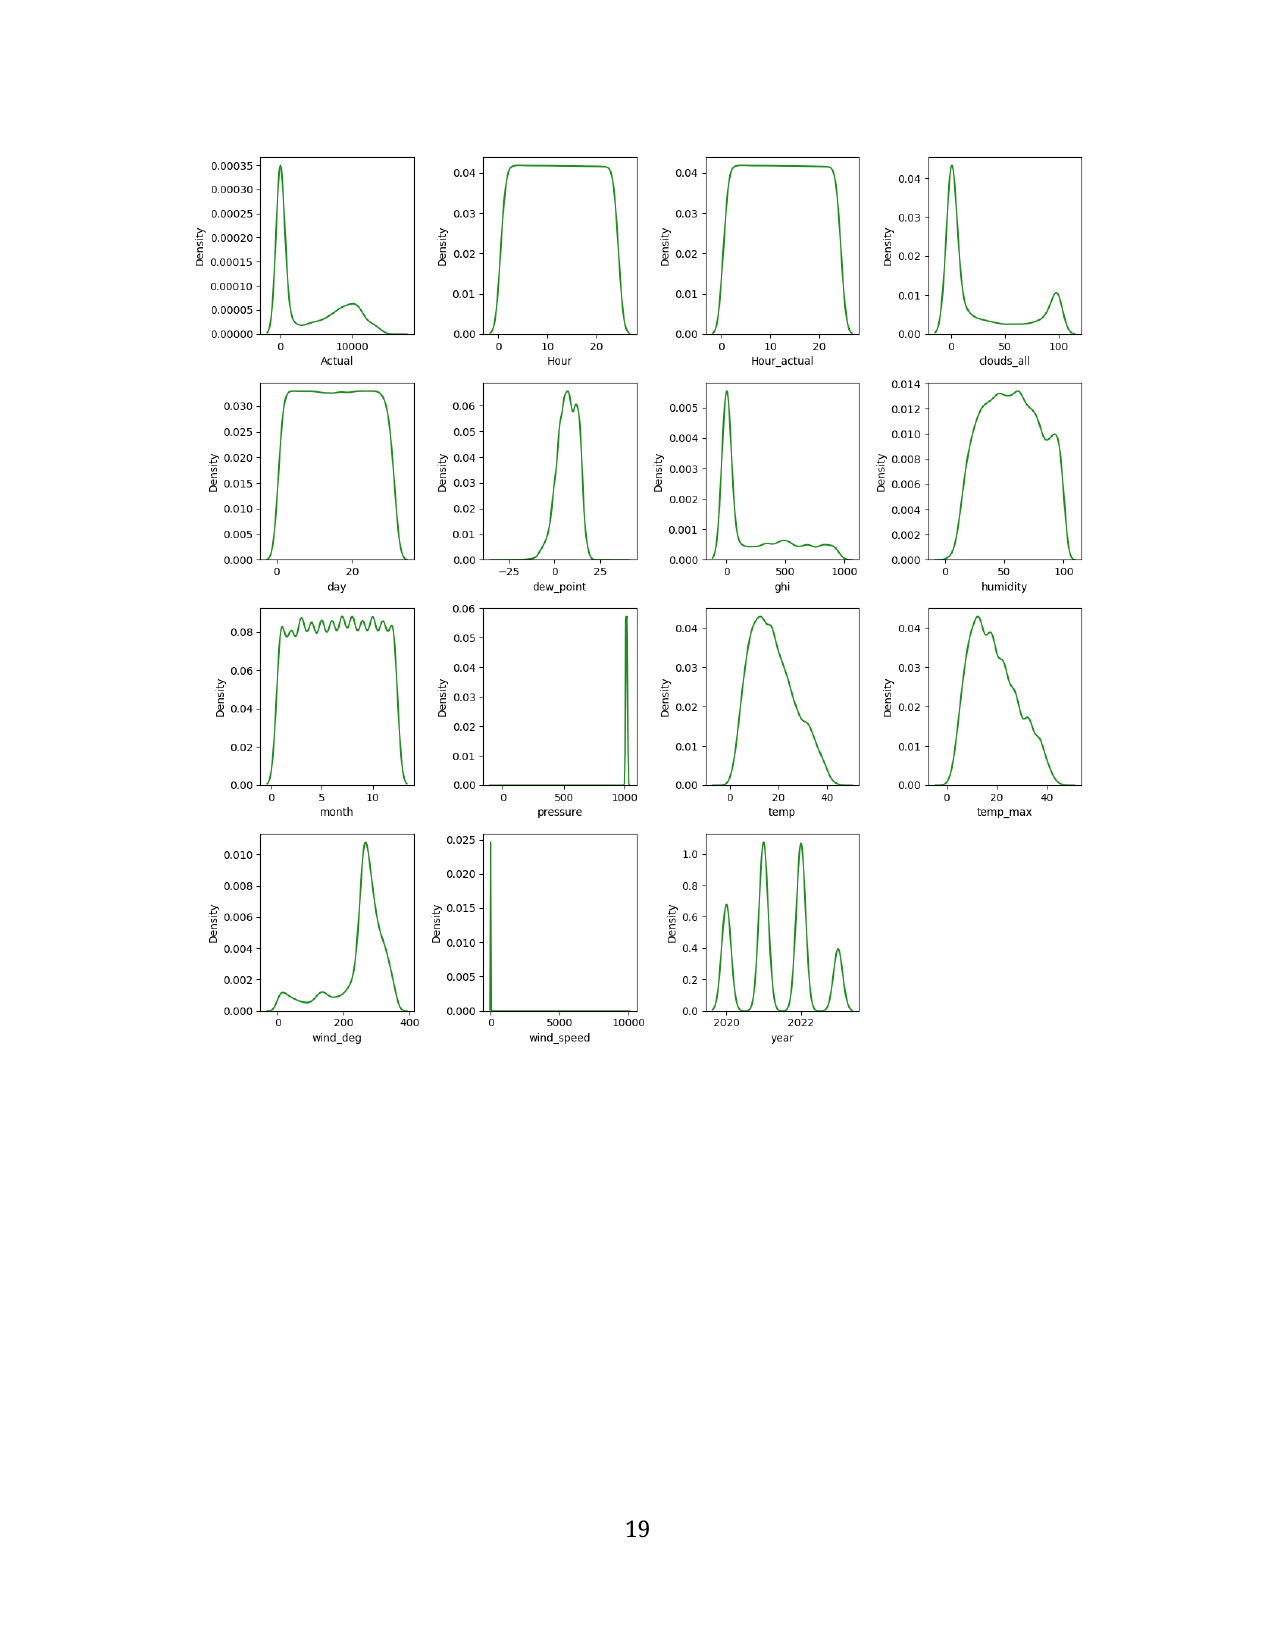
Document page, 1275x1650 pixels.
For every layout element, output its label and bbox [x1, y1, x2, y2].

picture [187, 150, 1088, 1051]
